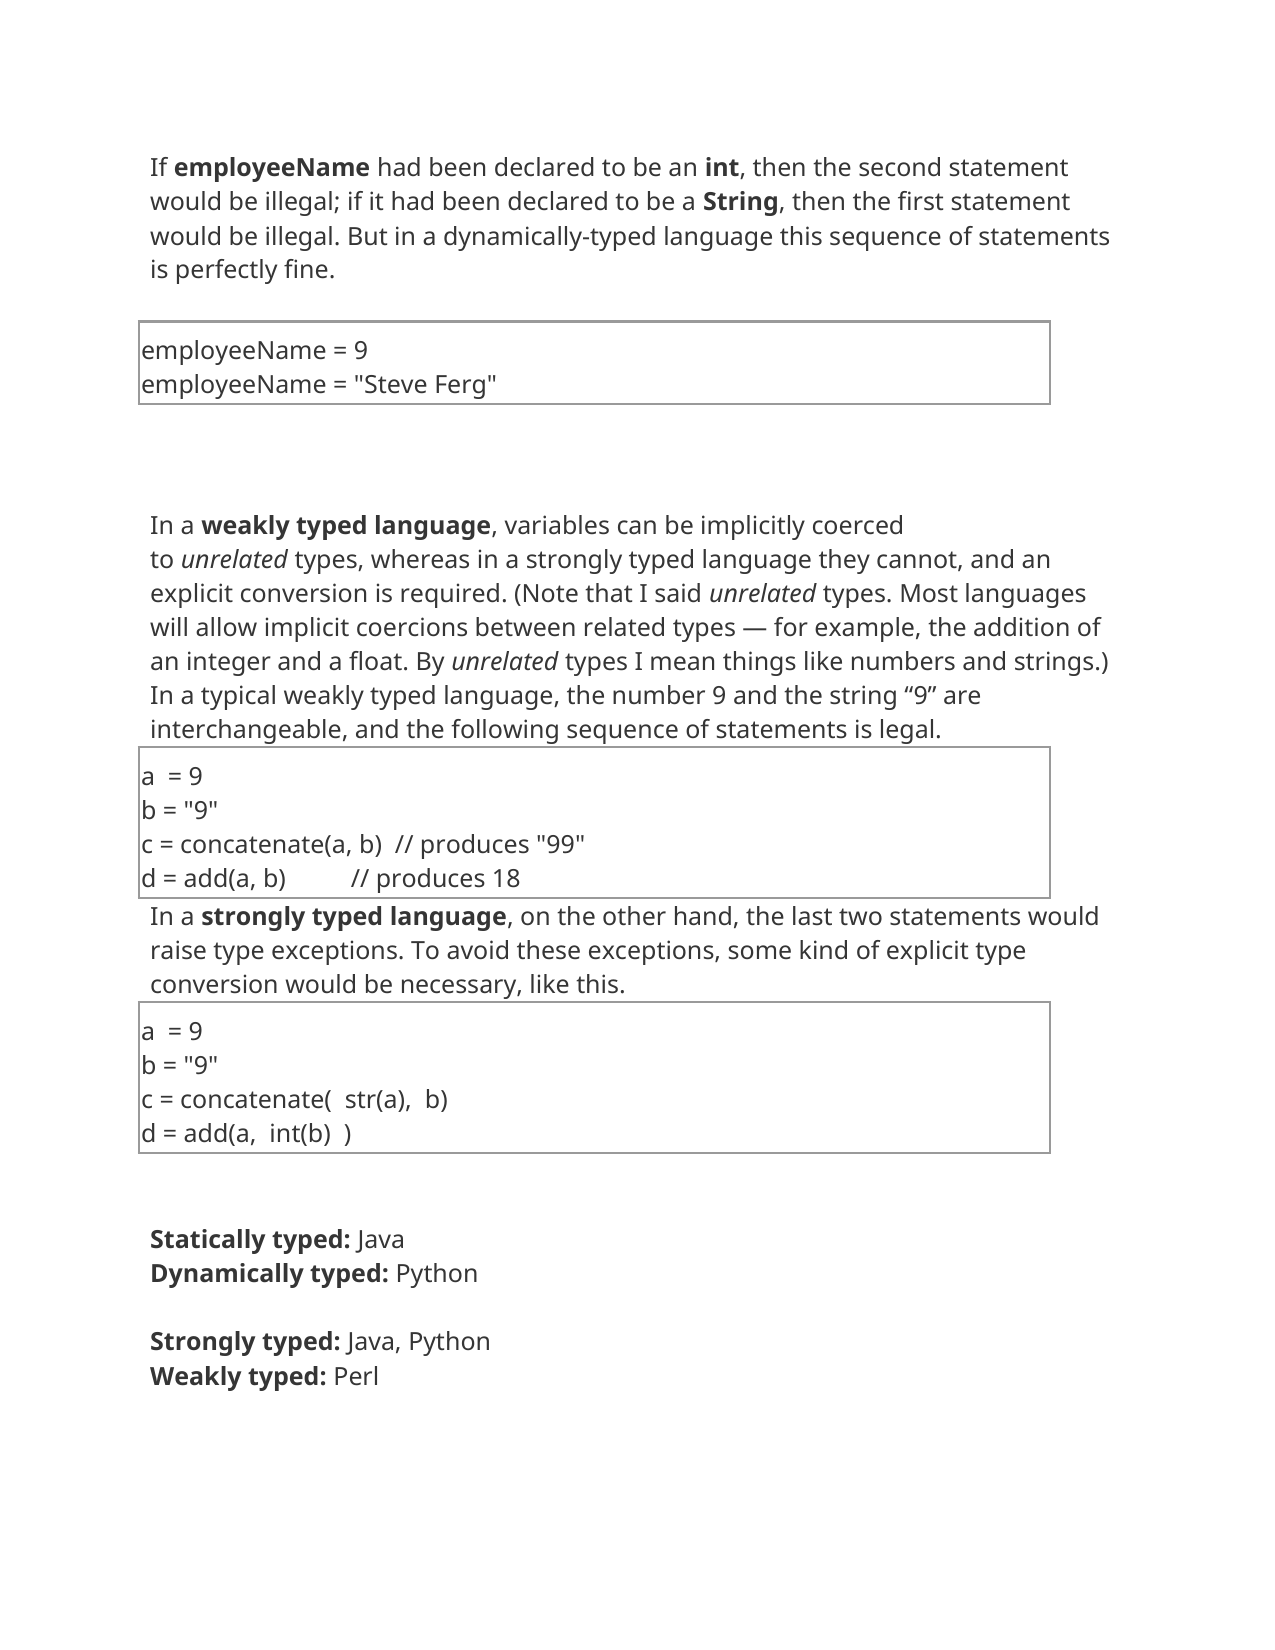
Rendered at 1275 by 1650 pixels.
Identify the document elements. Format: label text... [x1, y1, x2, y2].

text In a weakly typed language, variables can be implicitly coerced to unrelated types, whereas in a strongly typed language they cannot, and an explicit conversion is required. (Note that I said unrelated types. Most languages will allow implicit coercions between related types — for example, the addition of an integer and a float. By unrelated types I mean things like numbers and strings.) In a typical weakly typed language, the number 9 and the string “9” are interchangeable, and the following sequence of statements is legal. [150, 507, 1125, 746]
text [150, 150, 1125, 286]
text Weakly typed: Perl [150, 1358, 1125, 1392]
text In a strongly typed language, on the other hand, the last two statements would raise type exceptions. To avoid these exceptions, some kind of explicit type conversion would be necessary, like this. [150, 899, 1125, 1001]
text Dynamically typed: Python [150, 1256, 1125, 1290]
text Strongly typed: Java, Python [150, 1324, 1125, 1358]
table_header a = 9 b = "9" c = concatenate( str(a), b) d = add(a, int(b) ) [140, 1003, 1049, 1152]
text Statically typed: Java [150, 1222, 1125, 1256]
table_header employeeName = 9 employeeName = "Steve Ferg" [140, 323, 1049, 403]
table_header a = 9 b = "9" c = concatenate(a, b) // produces "99" d = add(a, b) // produces 18 [140, 748, 1049, 897]
